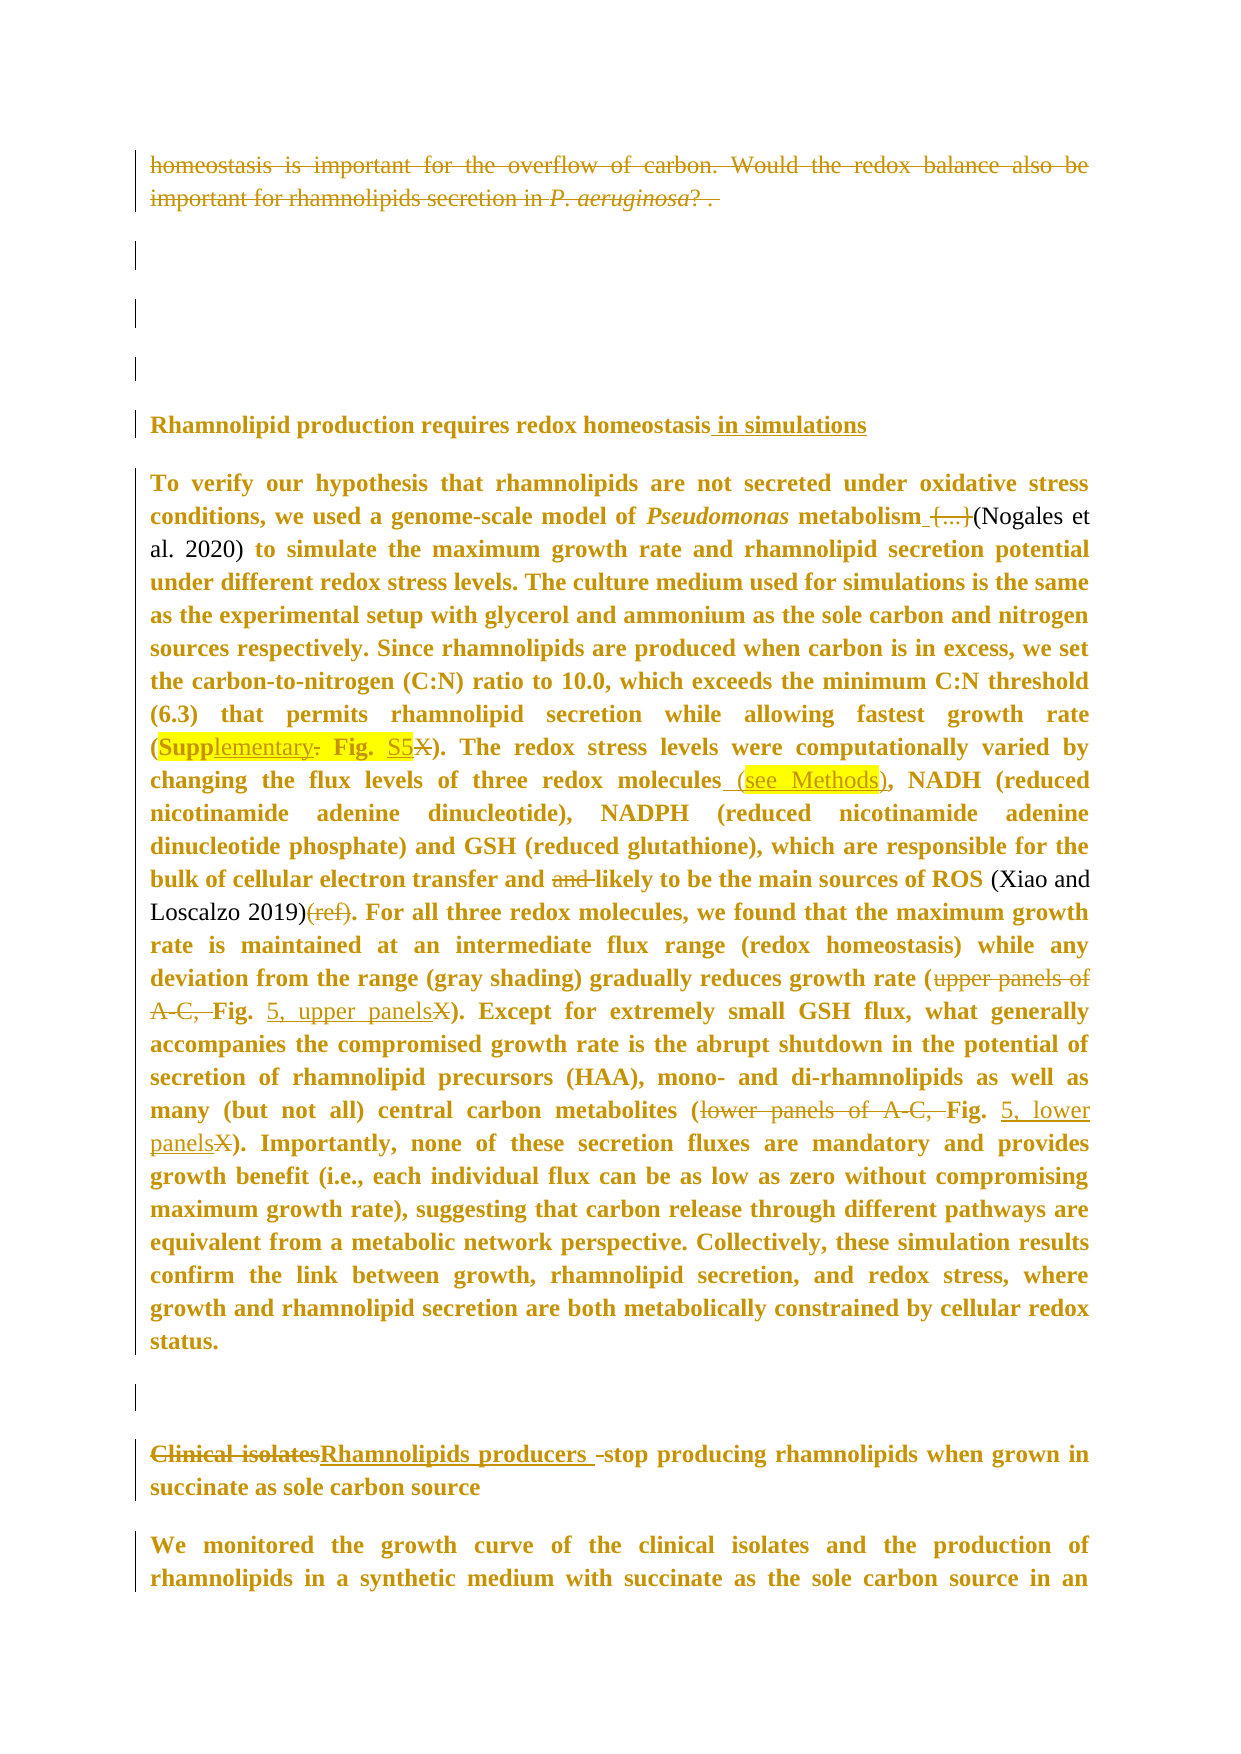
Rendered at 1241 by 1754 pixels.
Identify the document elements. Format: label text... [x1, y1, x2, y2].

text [150, 1531, 1090, 1592]
text To verify our hypothesis that rhamnolipids are not secreted under oxidative stress conditions, we used a genome-scale model of Pseudomonas metabolism(Nogales et al. 2020) to simulate the maximum growth rate and rhamnolipid secretion potential under different redox stress levels. The culture medium used for simulations is the same as the experimental setup with glycerol and ammonium as the sole carbon and nitrogen sources respectively. Since rhamnolipids are produced when carbon is in excess, we set the carbon-to-nitrogen (C:N) ratio to 10.0, which exceeds the minimum C:N threshold (6.3) that permits rhamnolipid secretion while allowing fastest growth rate (Supp Fig. ). The redox stress levels were computationally varied by changing the flux levels of three redox molecules, NADH (reduced nicotinamide adenine dinucleotide), NADPH (reduced nicotinamide adenine dinucleotide phosphate) and GSH (reduced glutathione), which are responsible for the bulk of cellular electron transfer and likely to be the main sources of ROS (Xiao and Loscalzo 2019). For all three redox molecules, we found that the maximum growth rate is maintained at an intermediate flux range (redox homeostasis) while any deviation from the range (gray shading) gradually reduces growth rate (Fig. ). Except for extremely small GSH flux, what generally accompanies the compromised growth rate is the abrupt shutdown in the potential of secretion of rhamnolipid precursors (HAA), mono- and di-rhamnolipids as well as many (but not all) central carbon metabolites (Fig. ). Importantly, none of these secretion fluxes are mandatory and provides growth benefit (i.e., each individual flux can be as low as zero without compromising maximum growth rate), suggesting that carbon release through different pathways are equivalent from a metabolic network perspective. Collectively, these simulation results confirm the link between growth, rhamnolipid secretion, and redox stress, where growth and rhamnolipid secretion are both metabolically constrained by cellular redox status. [150, 468, 1090, 1355]
text stop producing rhamnolipids when grown in succinate as sole carbon source [150, 1439, 1090, 1501]
text Rhamnolipid production requires redox homeostasis [150, 410, 1090, 438]
